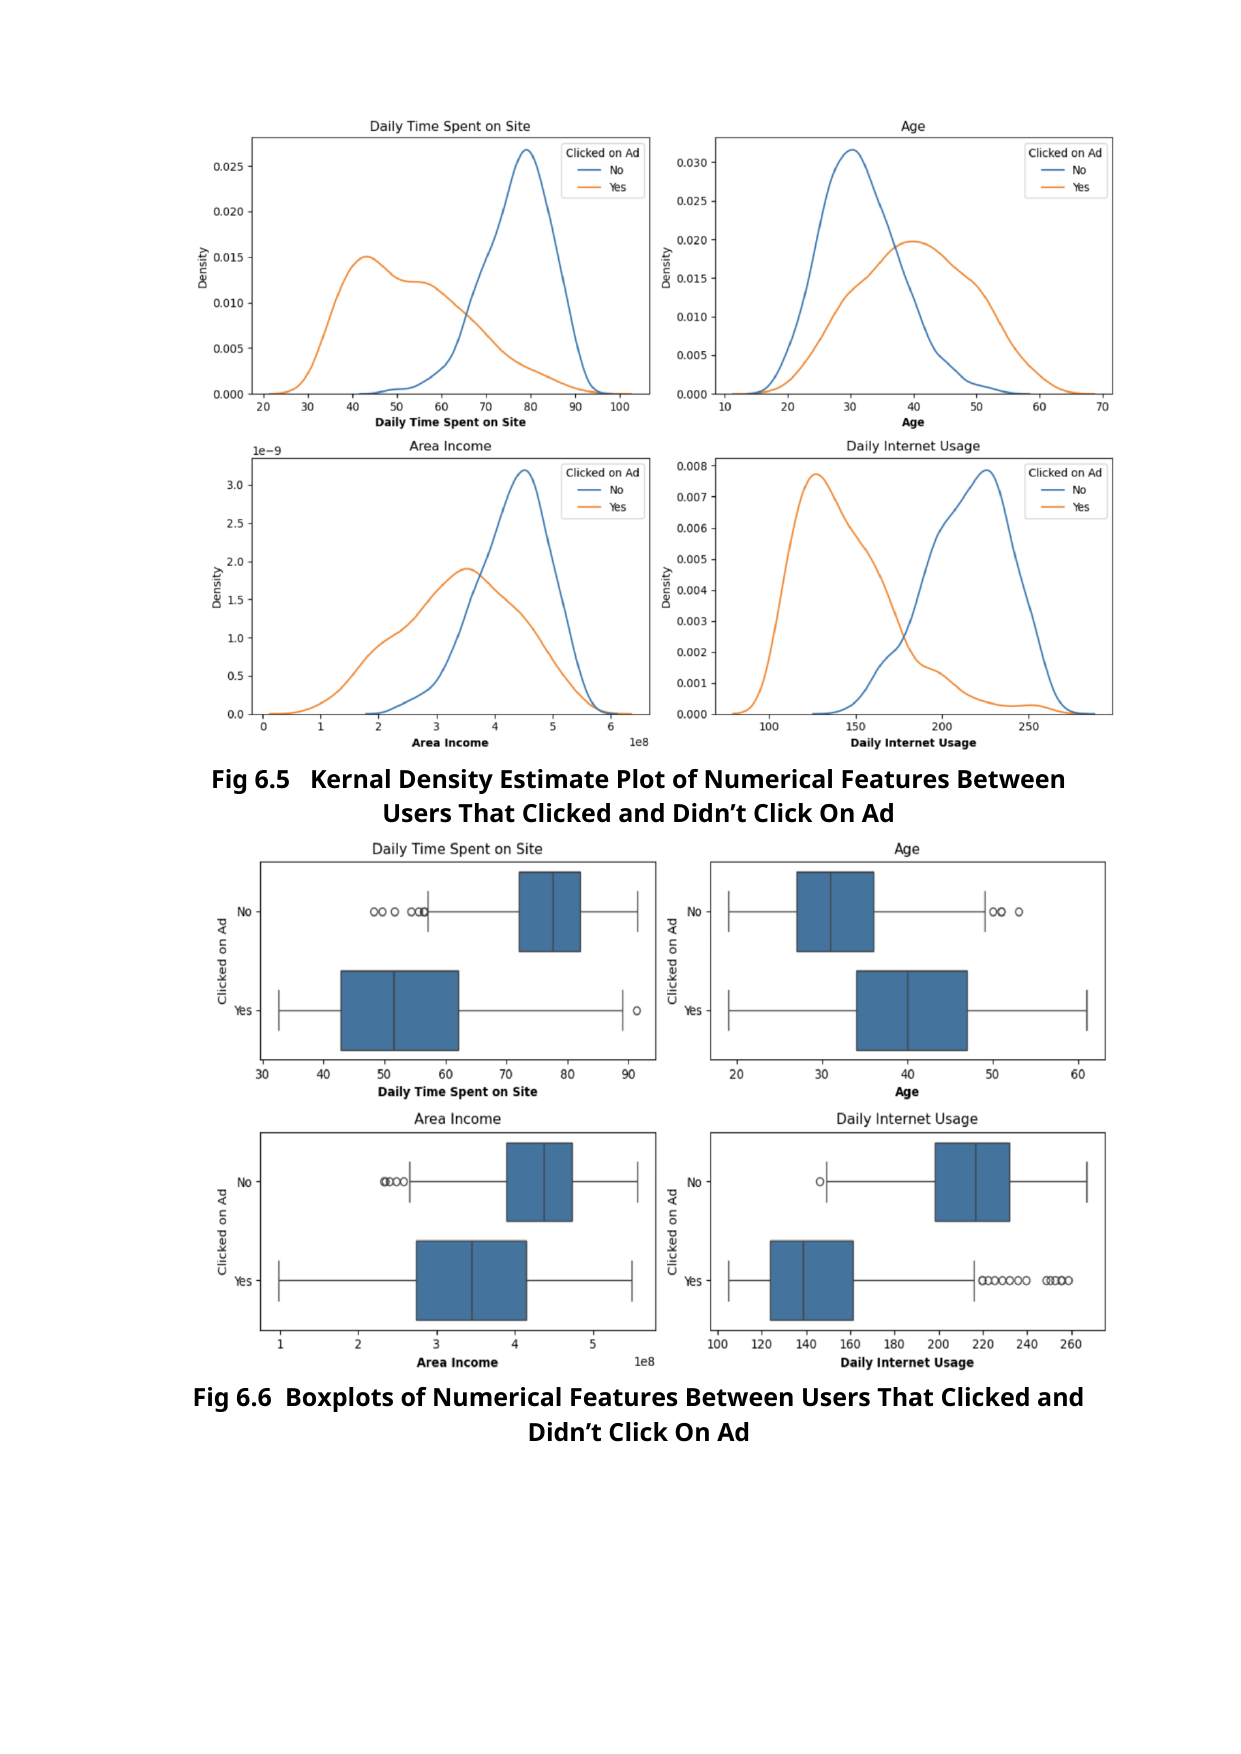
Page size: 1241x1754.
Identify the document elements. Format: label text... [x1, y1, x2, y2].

text Fig 6.6 Boxplots of Numerical Features Between Users That Clicked and Didn’t Click On Ad [187, 1381, 1090, 1448]
picture [187, 112, 1121, 762]
picture [187, 830, 1116, 1381]
text Fig 6.5 Kernal Density Estimate Plot of Numerical Features Between Users That Clicked and Didn’t Click On Ad [187, 762, 1090, 830]
